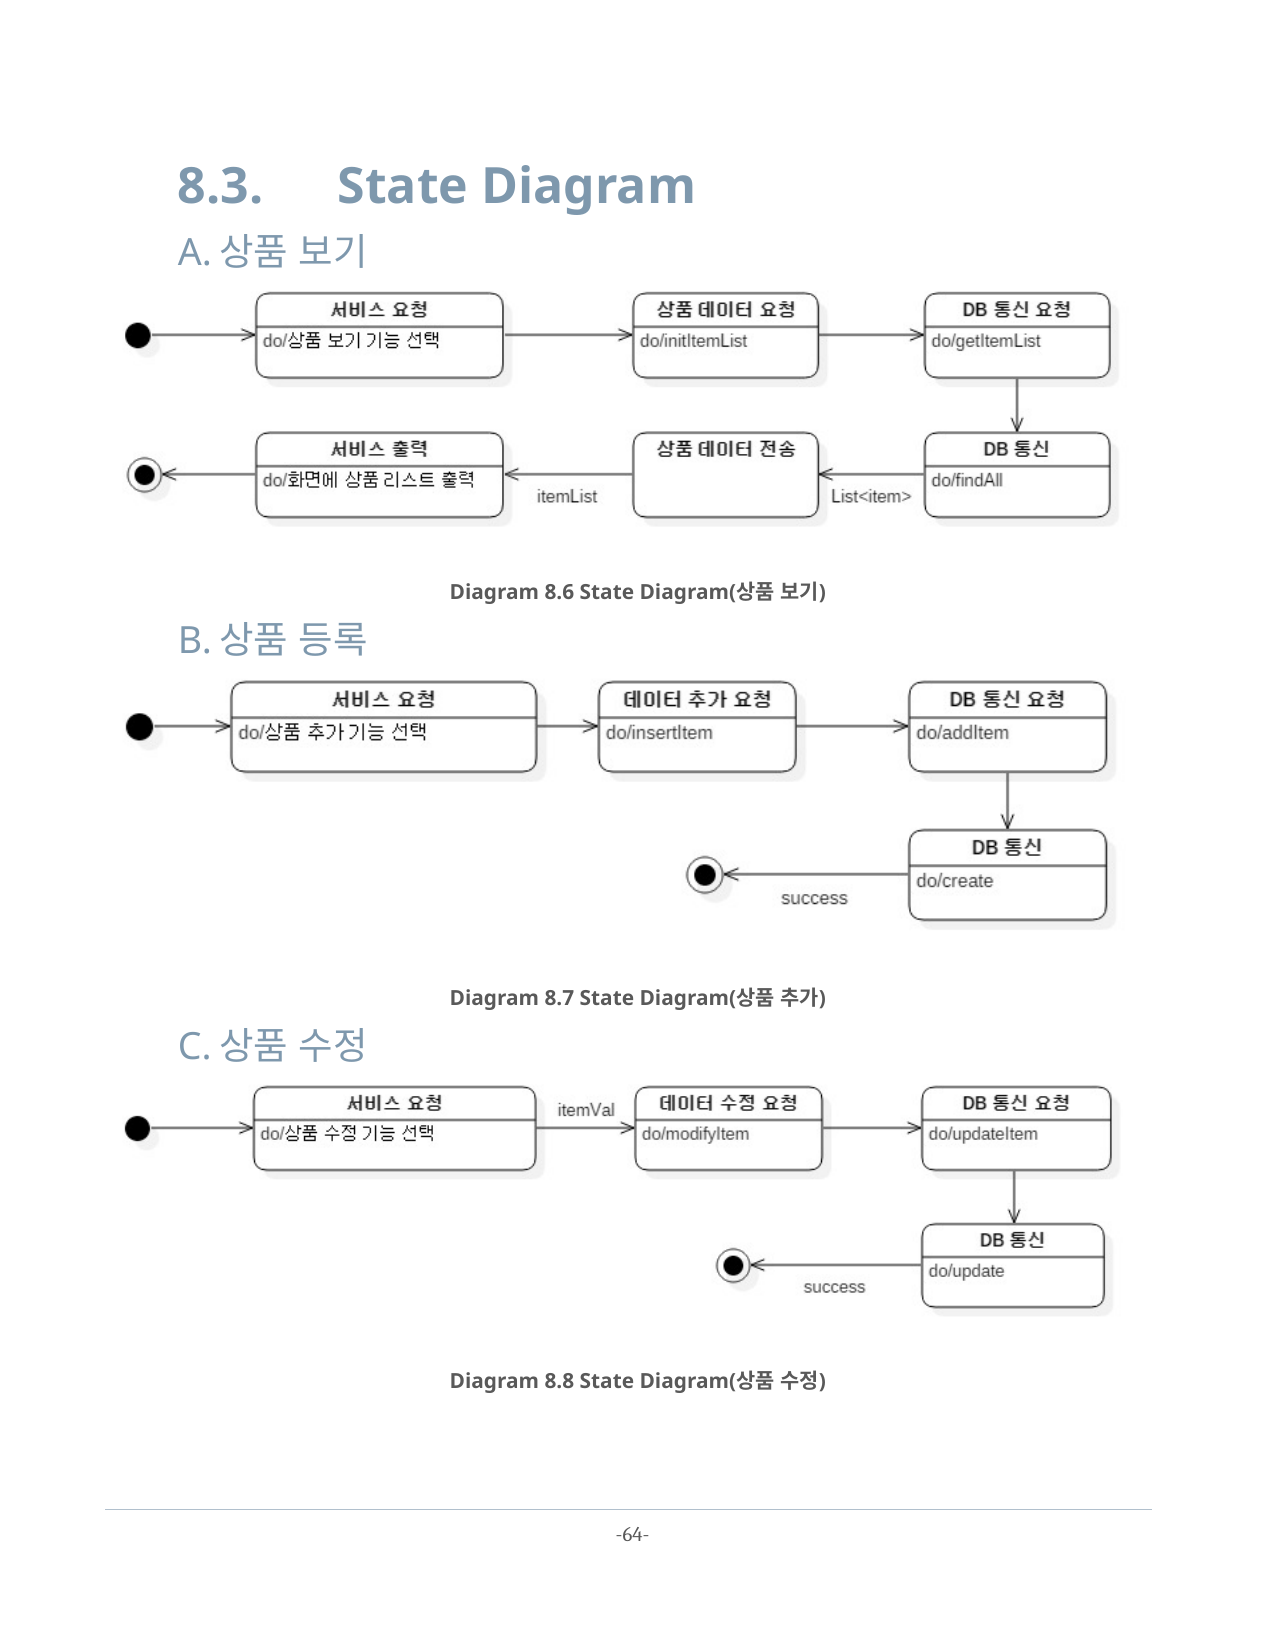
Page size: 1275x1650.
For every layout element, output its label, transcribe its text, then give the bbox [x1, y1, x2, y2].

text Diagram 8.7 State Diagram(상품 추가) [112, 981, 1162, 1011]
subtitle State Diagram [178, 150, 1162, 218]
picture [112, 1074, 1163, 1360]
picture [112, 281, 1163, 571]
subtitle 상품 등록 [178, 609, 1162, 664]
text Diagram 8.8 State Diagram(상품 수정) [112, 1364, 1162, 1394]
picture [112, 668, 1163, 977]
subtitle 상품 수정 [178, 1016, 1162, 1070]
subtitle 상품 보기 [178, 222, 1162, 277]
text Diagram 8.6 State Diagram(상품 보기) [112, 575, 1162, 605]
